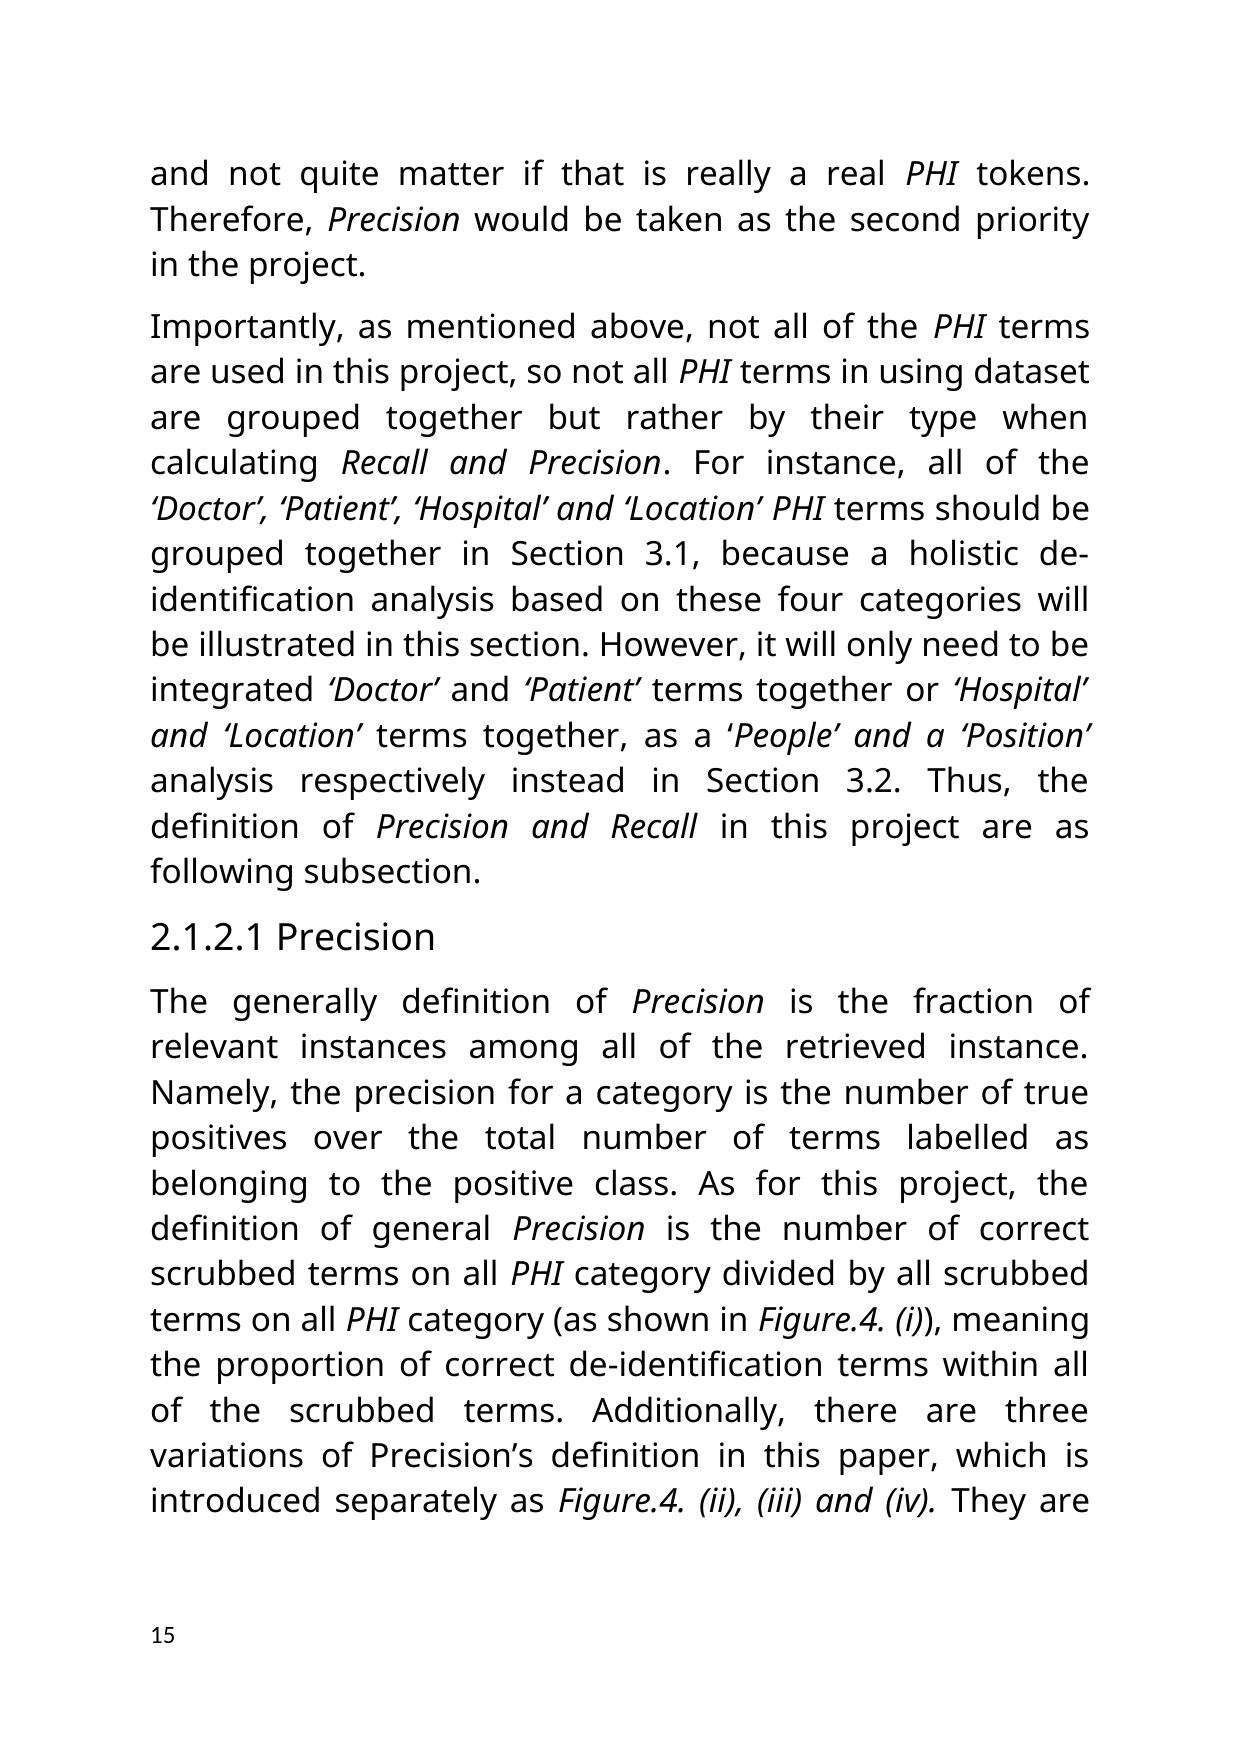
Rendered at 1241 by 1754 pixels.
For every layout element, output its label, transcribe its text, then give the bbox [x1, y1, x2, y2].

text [150, 978, 1090, 1523]
text Importantly, as mentioned above, not all of the PHI terms are used in this project, so not all PHI terms in using dataset are grouped together but rather by their type when calculating Recall and Precision. For instance, all of the ‘Doctor’, ‘Patient’, ‘Hospital’ and ‘Location’ PHI terms should be grouped together in Section 3.1, because a holistic de-identification analysis based on these four categories will be illustrated in this section. However, it will only need to be integrated ‘Doctor’ and ‘Patient’ terms together or ‘Hospital’ and ‘Location’ terms together, as a ‘People’ and a ‘Position’ analysis respectively instead in Section 3.2. Thus, the definition of Precision and Recall in this project are as following subsection. [150, 303, 1090, 893]
text 2.1.2.1 Precision [150, 910, 1090, 961]
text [150, 150, 1090, 286]
